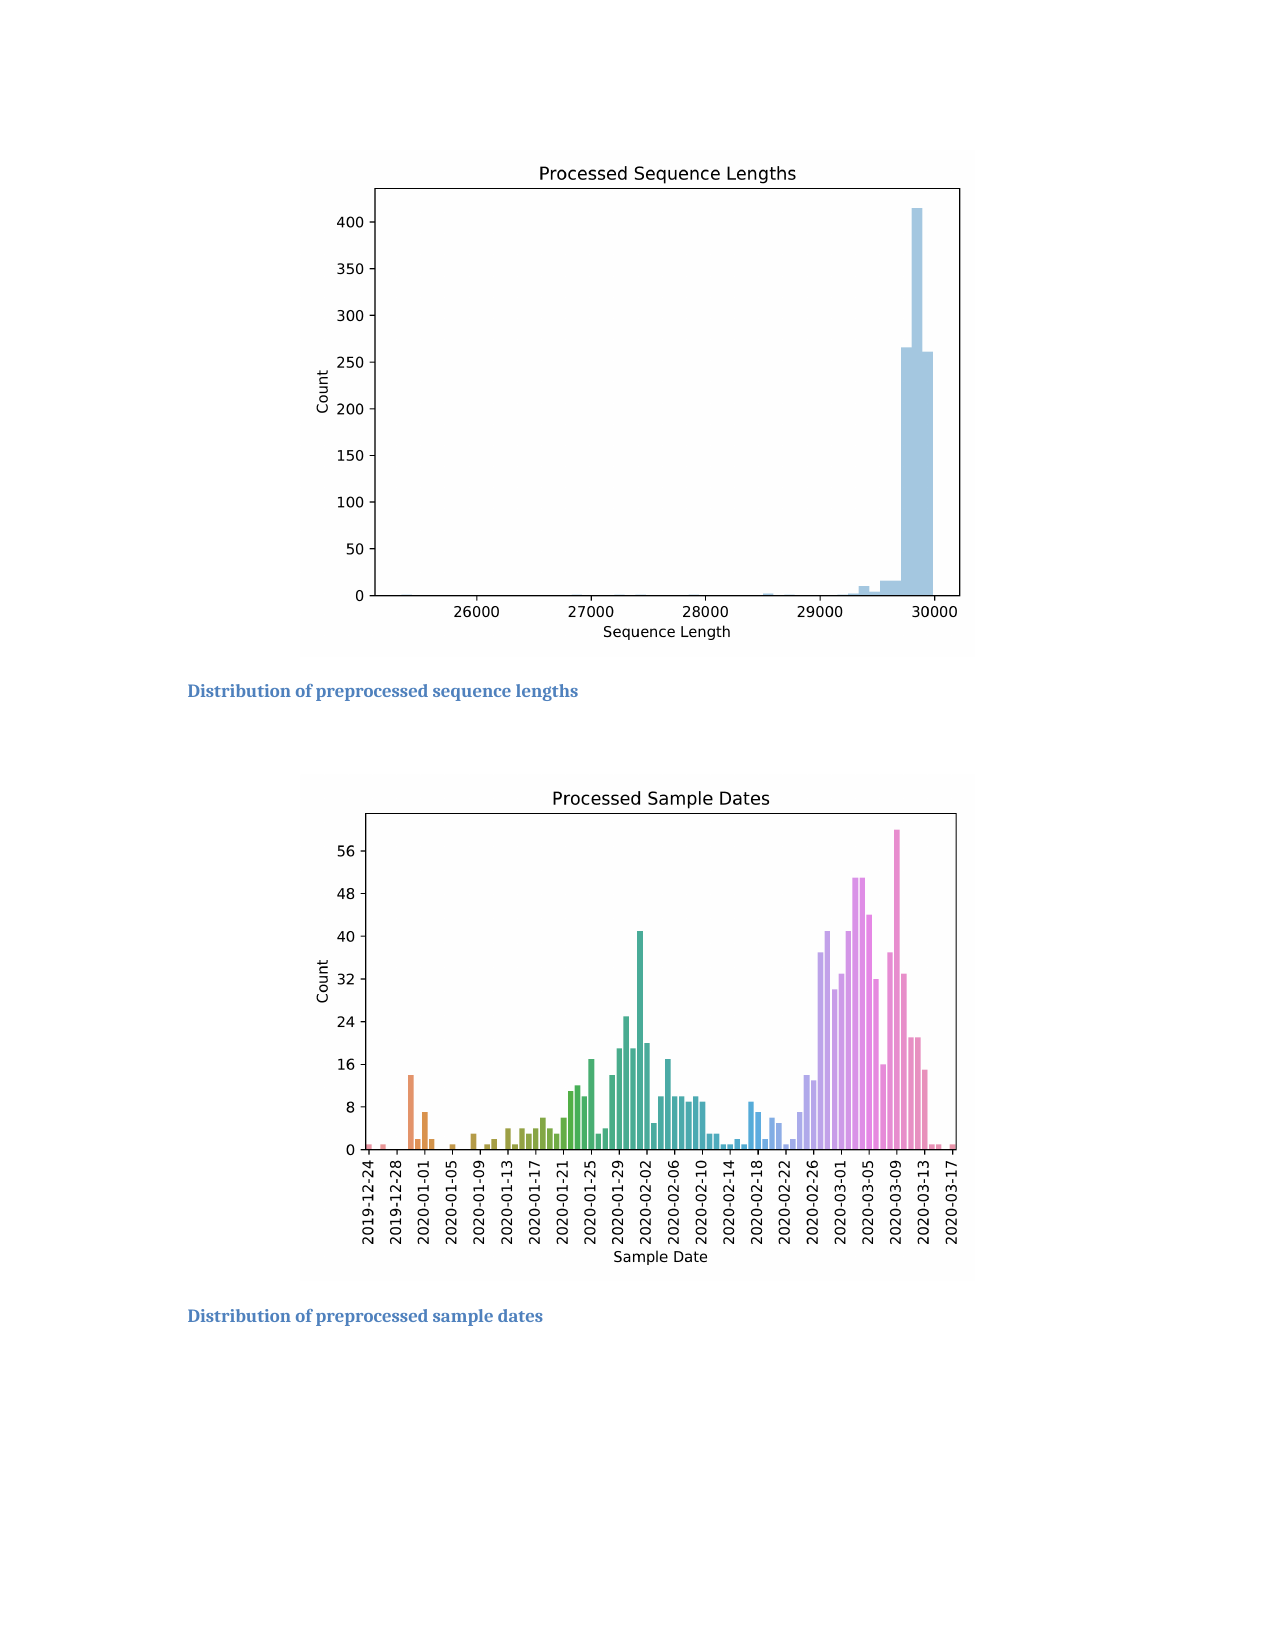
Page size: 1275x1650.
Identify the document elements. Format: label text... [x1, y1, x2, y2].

picture [300, 150, 976, 657]
picture [300, 774, 976, 1281]
text Distribution of preprocessed sample dates [187, 1305, 1087, 1327]
text Distribution of preprocessed sequence lengths [187, 681, 1087, 702]
